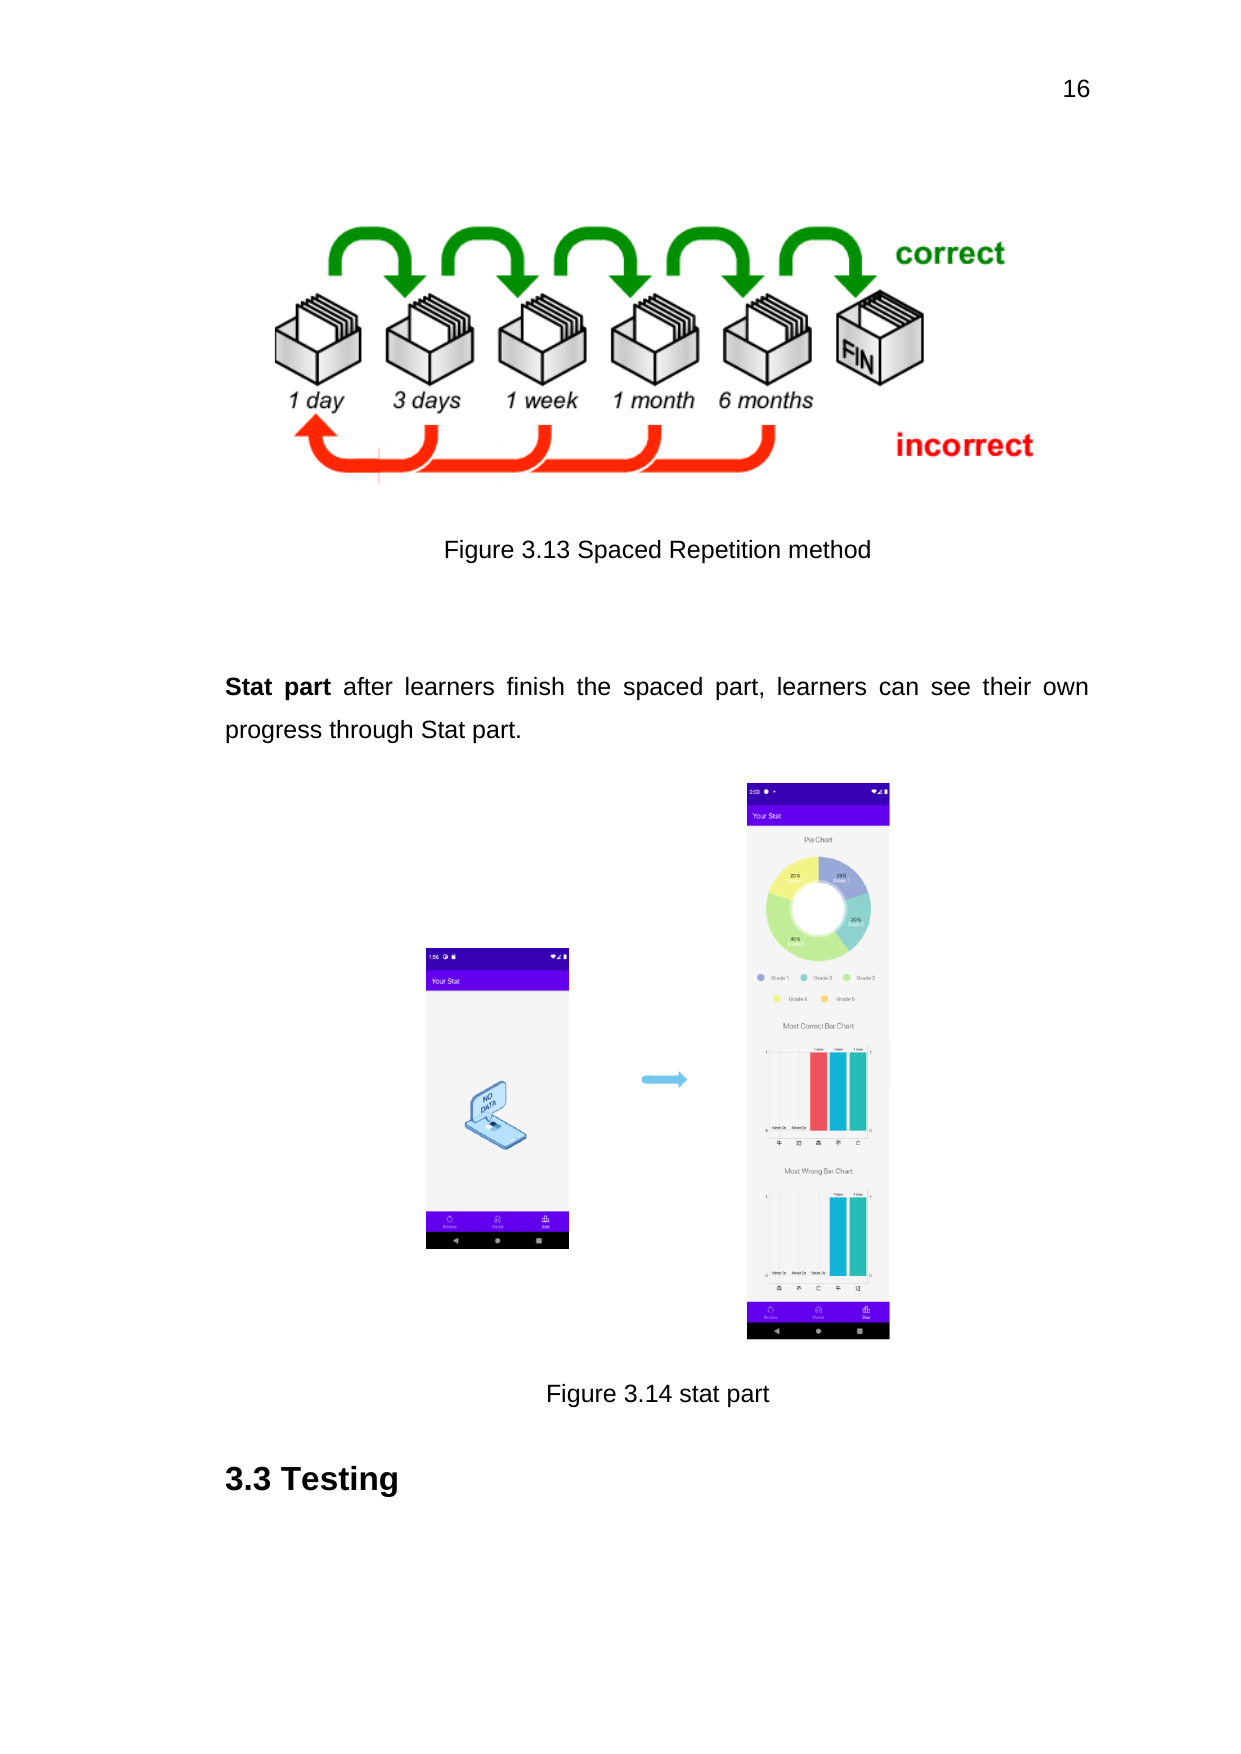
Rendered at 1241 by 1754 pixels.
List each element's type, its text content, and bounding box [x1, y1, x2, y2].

picture [274, 225, 1041, 496]
text Stat part after learners finish the spaced part, learners can see their own progress through Stat part. [225, 672, 1090, 743]
subtitle Testing [225, 1459, 1090, 1498]
